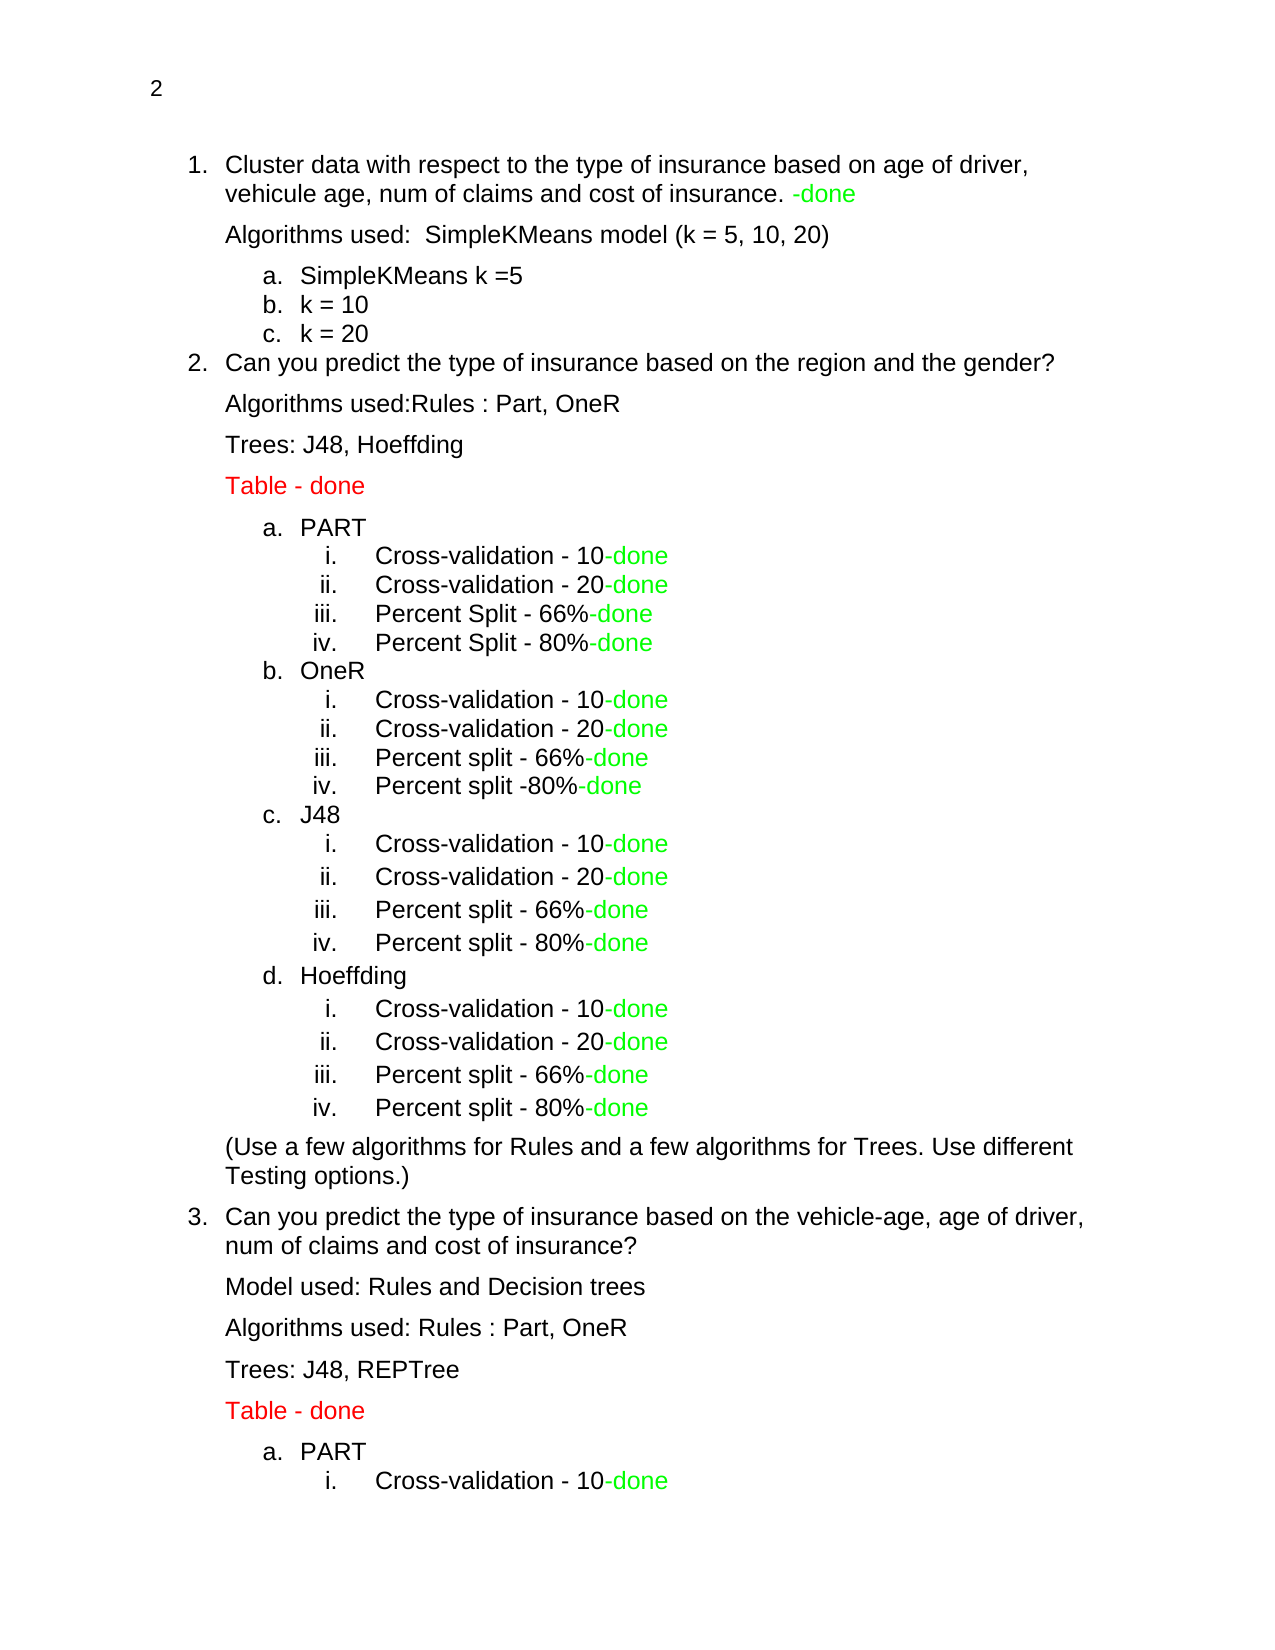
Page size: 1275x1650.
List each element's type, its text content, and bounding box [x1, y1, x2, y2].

list Cross-validation - 20-done [337, 714, 1125, 742]
text Model used: Rules and Decision trees [225, 1272, 1125, 1301]
list Can you predict the type of insurance based on the region and the gender? [187, 347, 1125, 376]
list Cross-validation - 20-done [337, 570, 1125, 599]
list Cross-validation - 10-done [337, 1466, 1125, 1495]
list Percent split - 80%-done [337, 928, 1125, 957]
list Cross-validation - 20-done [337, 1027, 1125, 1056]
list OneR [262, 656, 1125, 685]
list PART [262, 512, 1125, 541]
list PART [262, 1437, 1125, 1466]
list k = 20 [262, 319, 1125, 347]
text Trees: J48, Hoeffding [225, 430, 1125, 459]
list Percent Split - 80%-done [337, 627, 1125, 656]
list Percent split - 66%-done [337, 742, 1125, 771]
list SimpleKMeans k =5 [262, 261, 1125, 290]
text (Use a few algorithms for Rules and a few algorithms for Trees. Use different Testing options.) [225, 1132, 1125, 1190]
list Percent split - 66%-done [337, 895, 1125, 923]
list Hoeffding [262, 961, 1125, 989]
list Cross-validation - 20-done [337, 862, 1125, 891]
text Algorithms used: Rules : Part, OneR [225, 1313, 1125, 1342]
list k = 10 [262, 290, 1125, 319]
text Table - done [225, 471, 1125, 500]
list Cross-validation - 10-done [337, 541, 1125, 570]
list Cross-validation - 10-done [337, 994, 1125, 1023]
text Algorithms used:Rules : Part, OneR [225, 389, 1125, 417]
list Cross-validation - 10-done [337, 685, 1125, 714]
list Percent split - 80%-done [337, 1093, 1125, 1122]
list Cluster data with respect to the type of insurance based on age of driver, vehicule age, num of claims and cost of insurance. -done [187, 150, 1125, 207]
text Algorithms used: SimpleKMeans model (k = 5, 10, 20) [225, 220, 1125, 249]
text Trees: J48, REPTree [225, 1355, 1125, 1383]
list Cross-validation - 10-done [337, 829, 1125, 857]
list Can you predict the type of insurance based on the vehicle-age, age of driver, num of claims and cost of insurance? [187, 1202, 1125, 1260]
list J48 [262, 800, 1125, 829]
list Percent Split - 66%-done [337, 599, 1125, 627]
text Table - done [225, 1396, 1125, 1425]
list Percent split -80%-done [337, 771, 1125, 800]
list Percent split - 66%-done [337, 1060, 1125, 1089]
